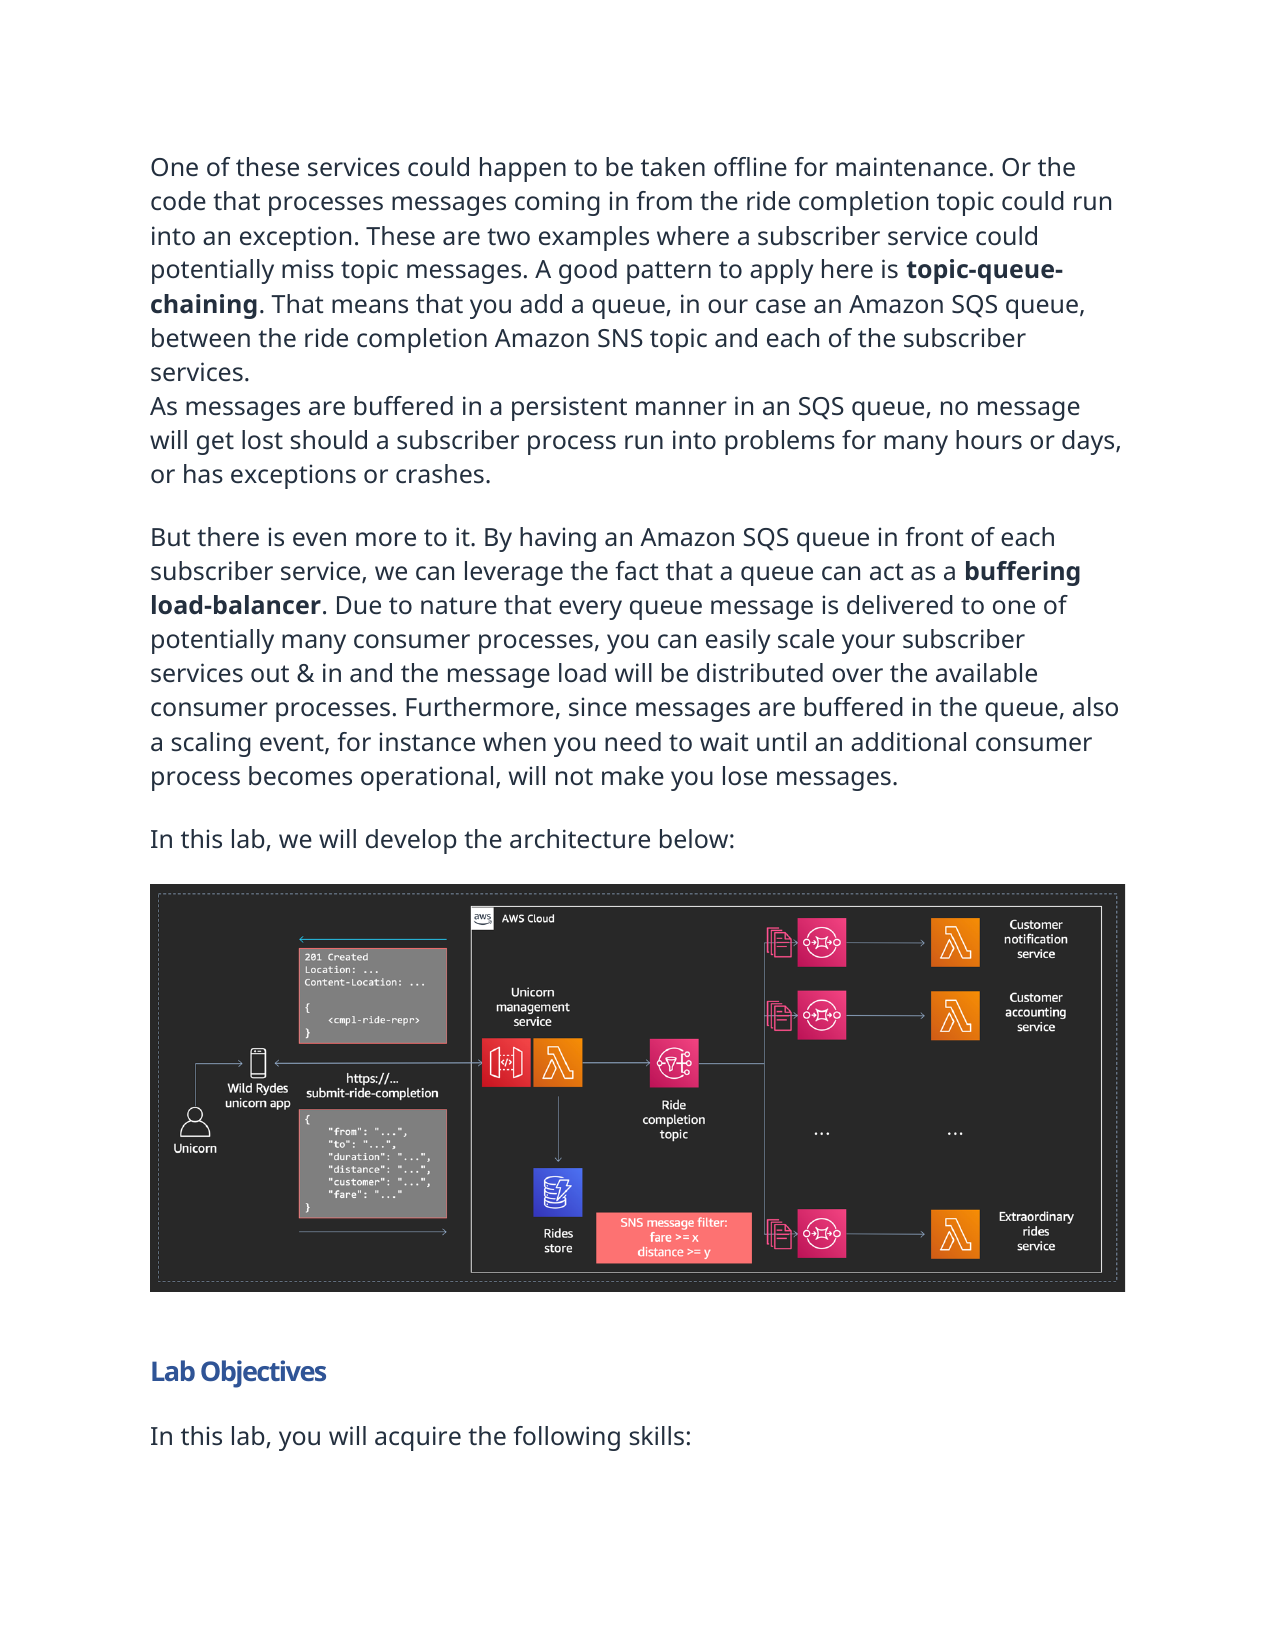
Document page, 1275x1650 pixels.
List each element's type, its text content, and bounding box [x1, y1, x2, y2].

picture [150, 884, 1125, 1292]
text In this lab, you will acquire the following skills: [150, 1418, 1125, 1452]
text One of these services could happen to be taken offline for maintenance. Or the code that processes messages coming in from the ride completion topic could run into an exception. These are two examples where a subscriber service could potentially miss topic messages. A good pattern to apply here is topic-queue-chaining. That means that you add a queue, in our case an Amazon SQS queue, between the ride completion Amazon SNS topic and each of the subscriber services. As messages are buffered in a persistent manner in an SQS queue, no message will get lost should a subscriber process run into problems for many hours or days, or has exceptions or crashes. [150, 150, 1125, 491]
subtitle Lab Objectives [150, 1320, 1125, 1389]
text In this lab, we will develop the architecture below: [150, 821, 1125, 856]
text But there is even more to it. By having an Amazon SQS queue in front of each subscriber service, we can leverage the fact that a queue can act as a buffering load-balancer. Due to nature that every queue message is delivered to one of potentially many consumer processes, you can easily scale your subscriber services out & in and the message load will be distributed over the available consumer processes. Furthermore, since messages are buffered in the queue, also a scaling event, for instance when you need to wait until an additional consumer process becomes operational, will not make you lose messages. [150, 520, 1125, 792]
